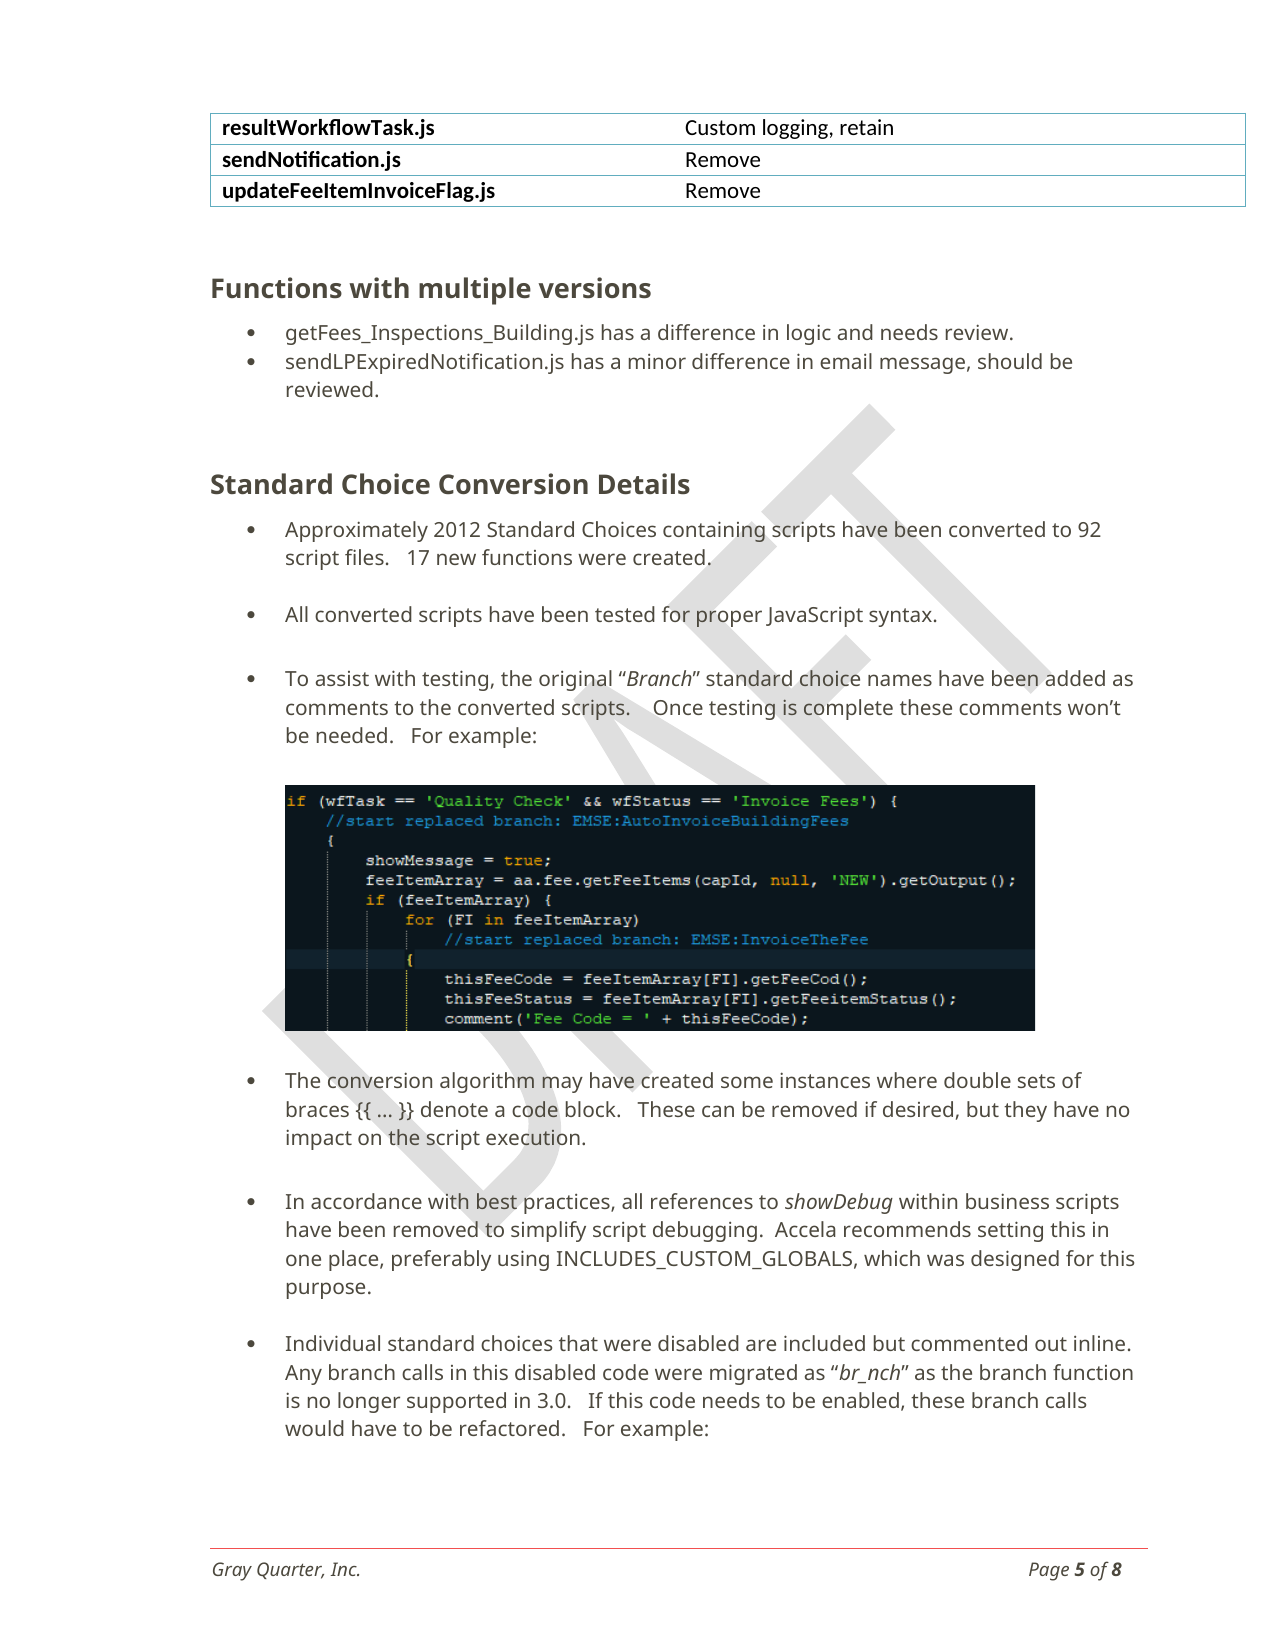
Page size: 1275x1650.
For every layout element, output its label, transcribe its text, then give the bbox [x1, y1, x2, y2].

list The conversion algorithm may have created some instances where double sets of braces {{ … }} denote a code block. These can be removed if desired, but they have no impact on the script execution. [247, 1066, 1147, 1152]
table_cell updateFeeItemInvoiceFlag.js [211, 176, 674, 206]
table_cell Remove [674, 145, 1245, 175]
table_cell Remove [674, 176, 1245, 206]
list All converted scripts have been tested for proper JavaScript syntax. [247, 600, 1147, 629]
picture [285, 785, 1035, 1031]
list To assist with testing, the original “Branch” standard choice names have been added as comments to the converted scripts. Once testing is complete these comments won’t be needed. For example: [247, 664, 1147, 750]
list Individual standard choices that were disabled are included but commented out inline. Any branch calls in this disabled code were migrated as “br_nch” as the branch function is no longer supported in 3.0. If this code needs to be enabled, these branch calls would have to be refactored. For example: [247, 1329, 1147, 1443]
list In accordance with best practices, all references to showDebug within business scripts have been removed to simplify script debugging. Accela recommends setting this in one place, preferably using INCLUDES_CUSTOM_GLOBALS, which was designed for this purpose. [247, 1187, 1147, 1301]
list getFees_Inspections_Building.js has a difference in logic and needs review. [247, 318, 1147, 347]
list Approximately 2012 Standard Choices containing scripts have been converted to 92 script files. 17 new functions were created. [247, 515, 1147, 572]
table_cell resultWorkflowTask.js [211, 114, 674, 144]
subtitle Functions with multiple versions [210, 269, 1147, 306]
table_cell sendNotification.js [211, 145, 674, 175]
subtitle Standard Choice Conversion Details [210, 466, 1147, 503]
list sendLPExpiredNotification.js has a minor difference in email message, should be reviewed. [247, 347, 1147, 404]
table_cell Custom logging, retain [674, 114, 1245, 144]
